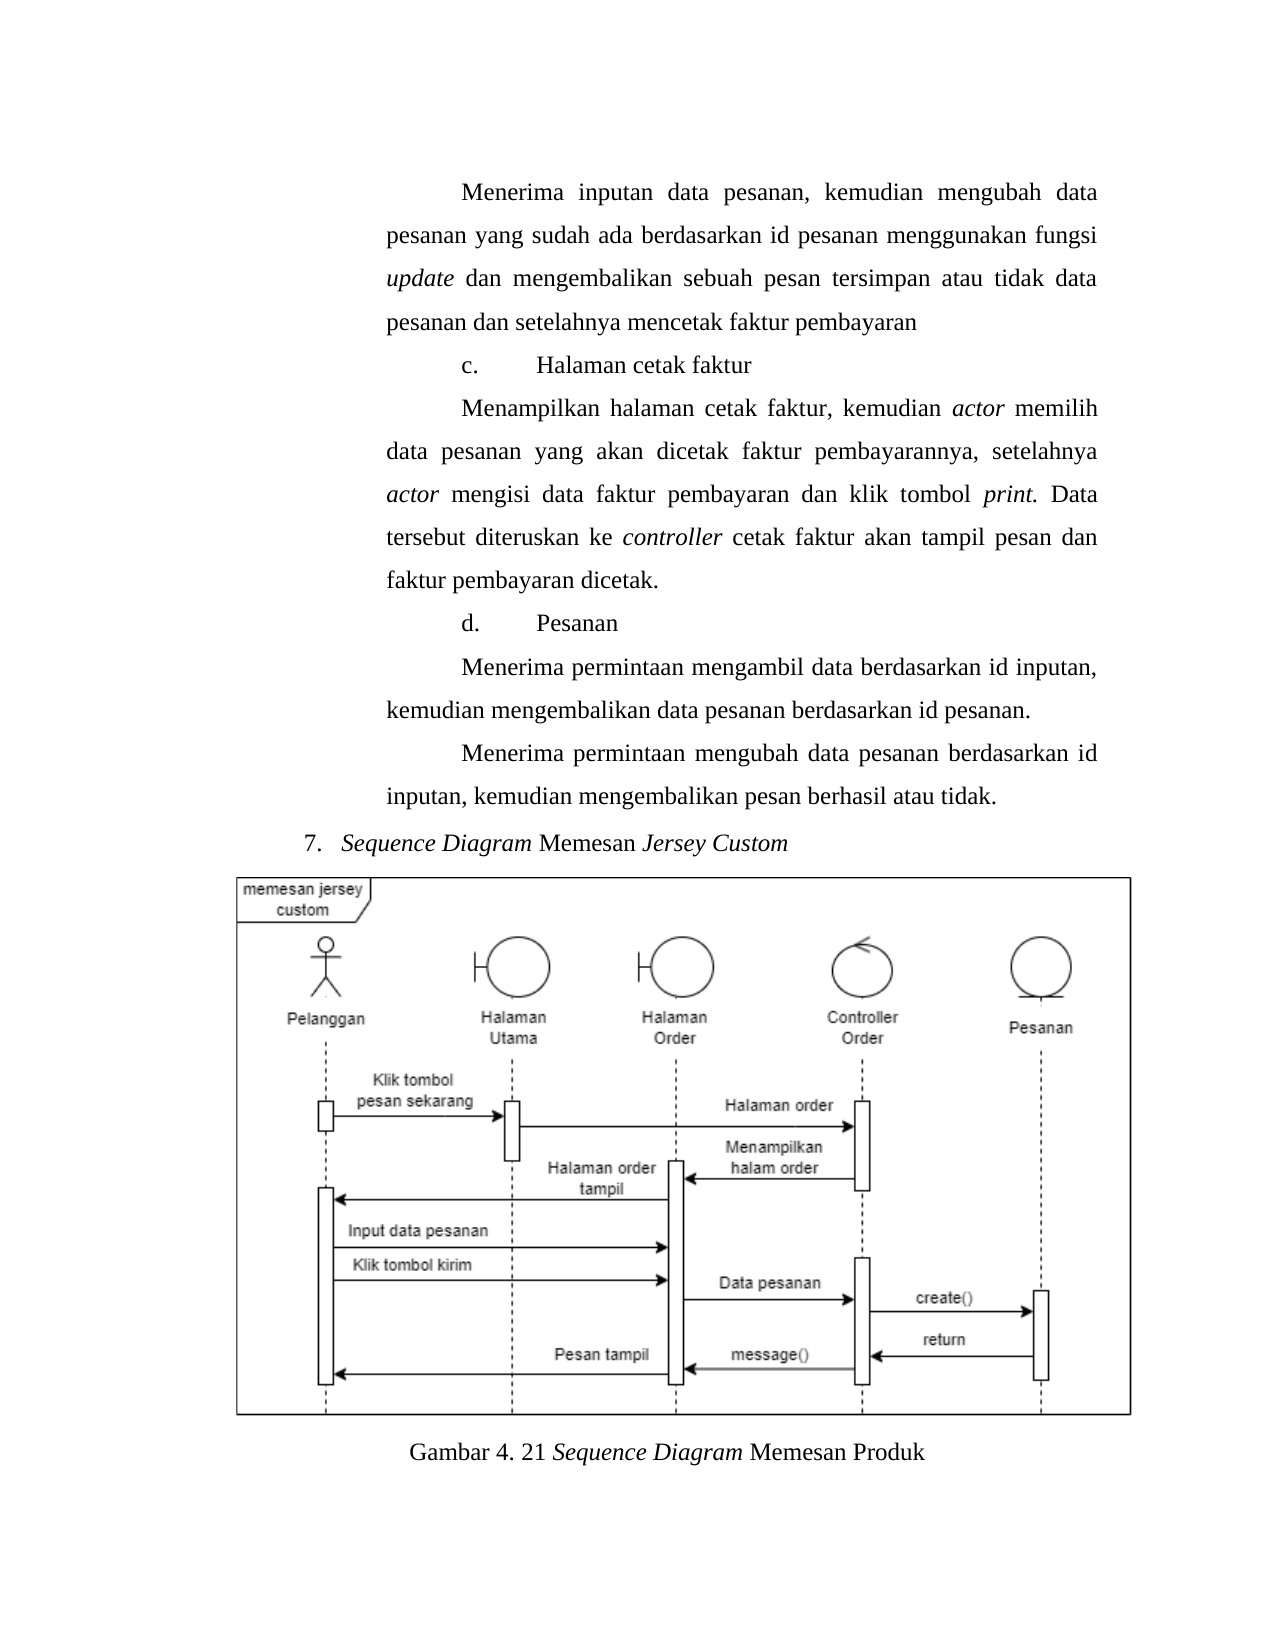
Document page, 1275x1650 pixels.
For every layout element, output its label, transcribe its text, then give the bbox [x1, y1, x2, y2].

picture [236, 877, 1133, 1417]
list Menerima inputan data pesanan, kemudian mengubah data pesanan yang sudah ada berdasarkan id pesanan menggunakan fungsi update dan mengembalikan sebuah pesan tersimpan atau tidak data pesanan dan setelahnya mencetak faktur pembayaran [386, 177, 1098, 335]
list Menerima permintaan mengubah data pesanan berdasarkan id inputan, kemudian mengembalikan pesan berhasil atau tidak. [386, 738, 1098, 810]
subtitle Sequence Diagram Memesan Jersey Custom [304, 828, 1098, 857]
list Menampilkan halaman cetak faktur, kemudian actor memilih data pesanan yang akan dicetak faktur pembayarannya, setelahnya actor mengisi data faktur pembayaran dan klik tombol print. Data tersebut diteruskan ke controller cetak faktur akan tampil pesan dan faktur pembayaran dicetak. [386, 393, 1098, 594]
text Halaman cetak faktur [386, 350, 1098, 378]
list Menerima permintaan mengambil data berdasarkan id inputan, kemudian mengembalikan data pesanan berdasarkan id pesanan. [386, 652, 1098, 723]
text Gambar 4. 21 Sequence Diagram Memesan Produk [236, 1437, 1098, 1466]
text Pesanan [386, 608, 1098, 637]
